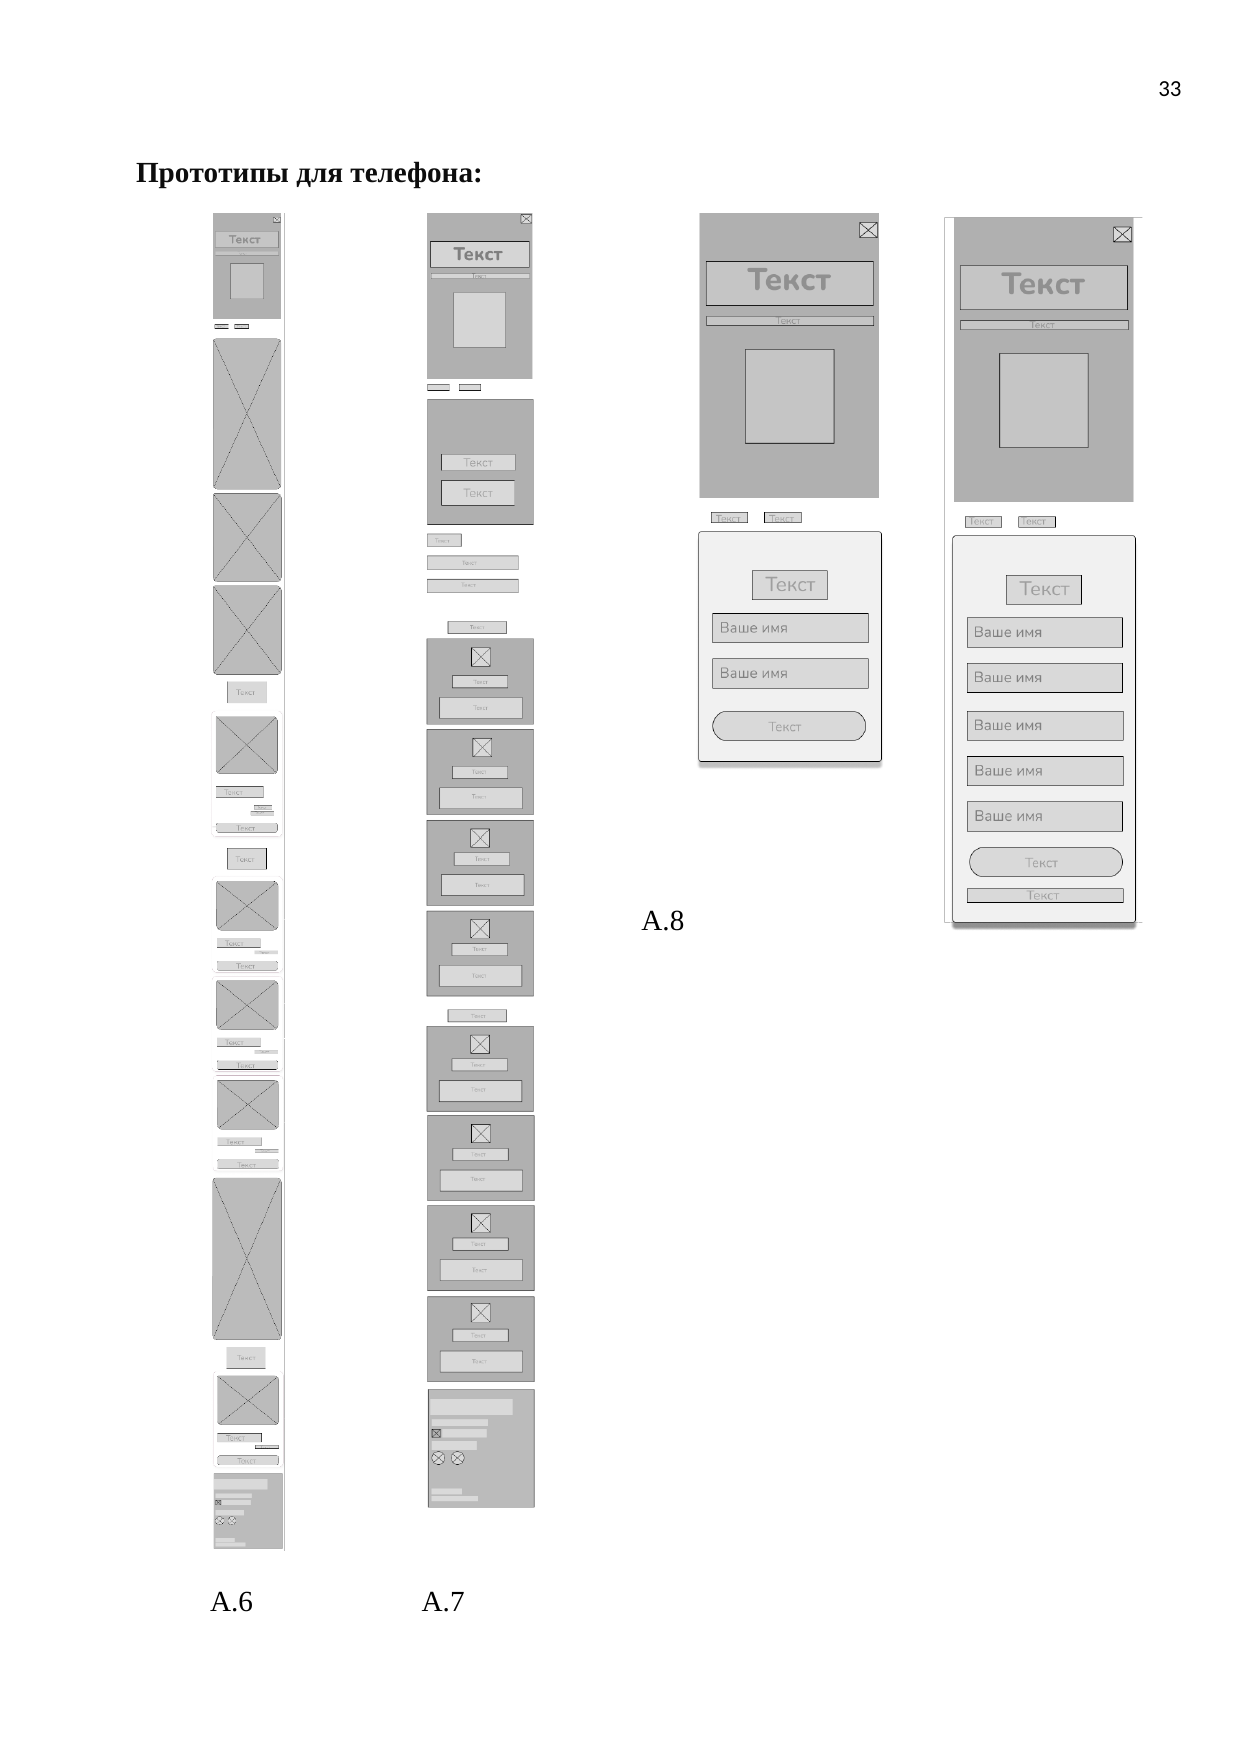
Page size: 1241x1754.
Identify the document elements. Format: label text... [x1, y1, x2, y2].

picture [690, 213, 1143, 931]
table_header [125, 214, 336, 1584]
table_cell А.7 [336, 1584, 548, 1617]
table_header [336, 214, 548, 1584]
picture [421, 213, 538, 1549]
picture [209, 213, 302, 1551]
text Прототипы для телефона: [136, 155, 1181, 188]
table_cell А.6 [125, 1584, 336, 1617]
